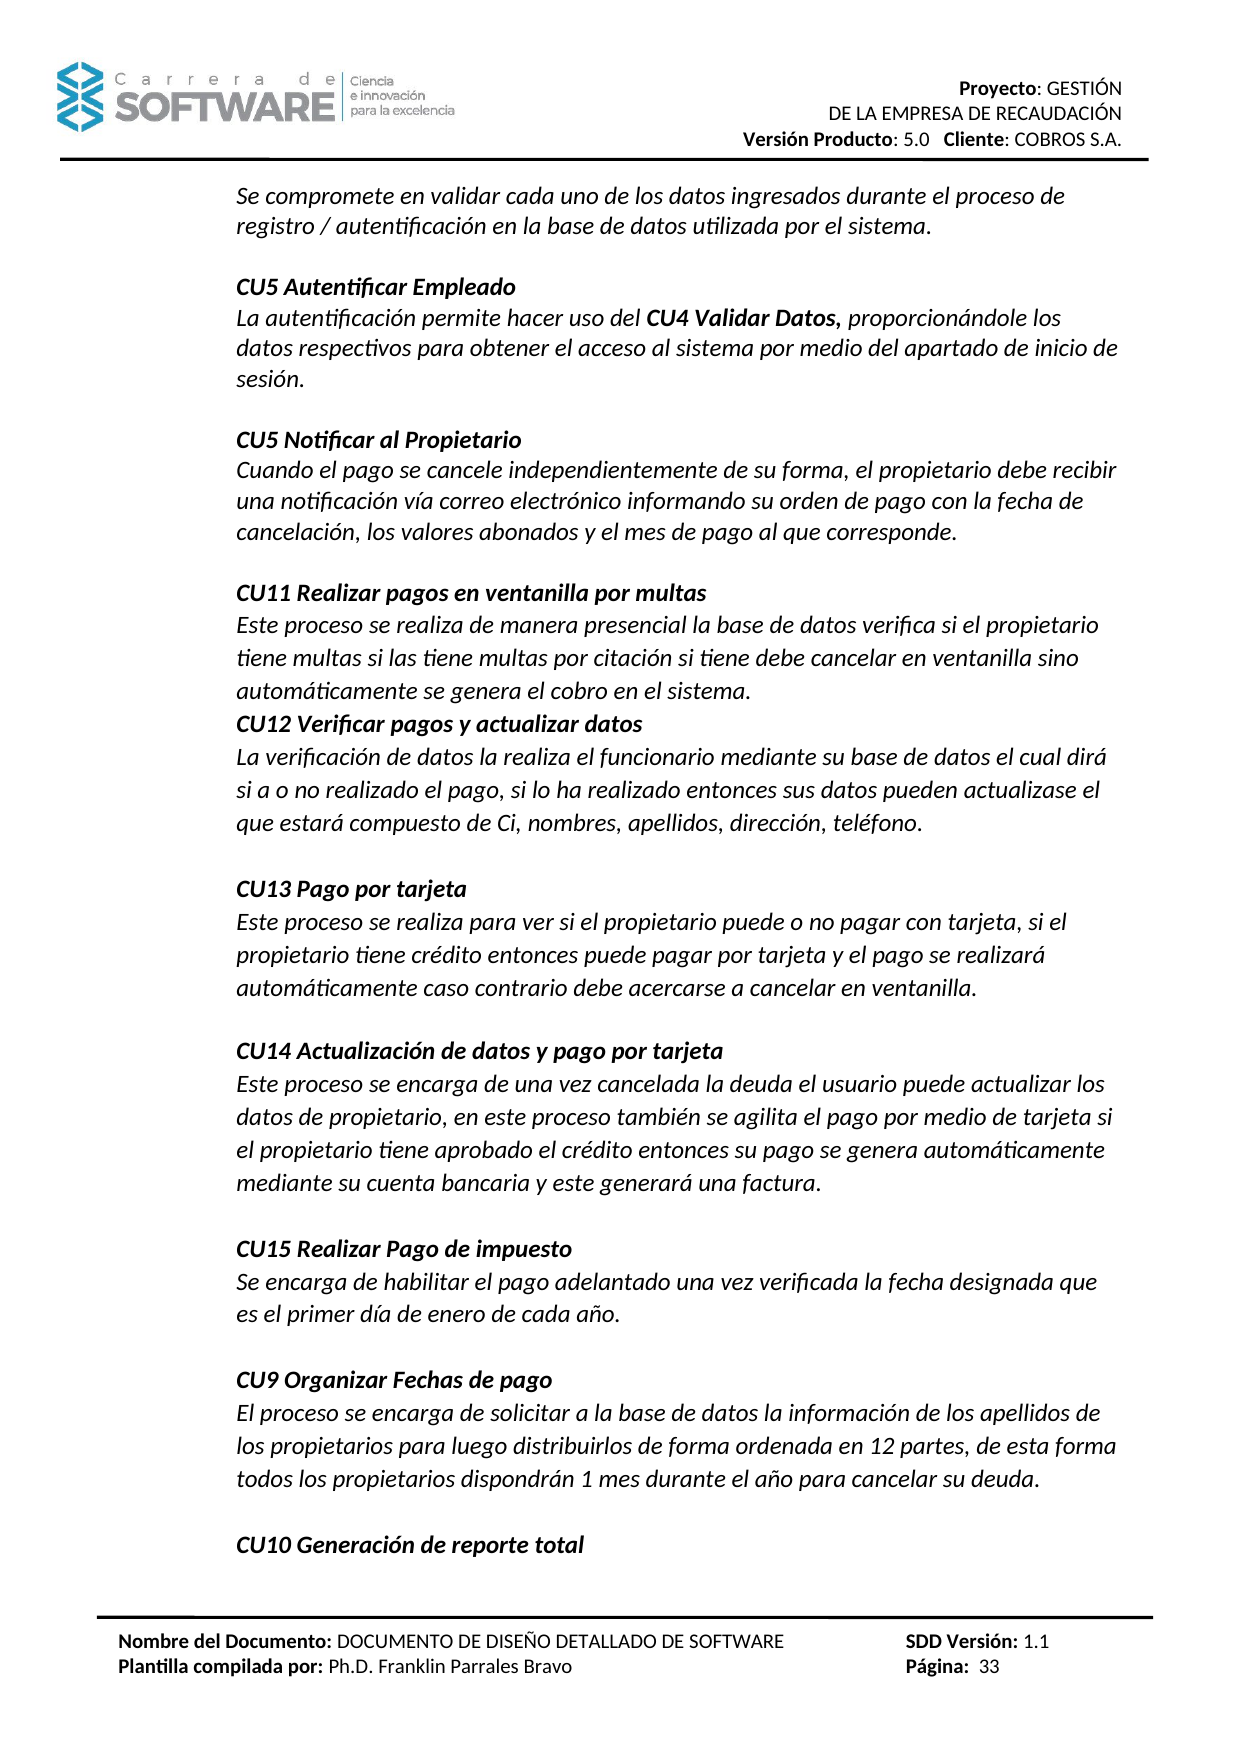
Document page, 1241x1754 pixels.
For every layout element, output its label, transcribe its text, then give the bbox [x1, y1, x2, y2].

text El proceso se encarga de solicitar a la base de datos la información de los apellidos de los propietarios para luego distribuirlos de forma ordenada en 12 partes, de esta forma todos los propietarios dispondrán 1 mes durante el año para cancelar su deuda. [236, 1397, 1122, 1494]
text CU11 Realizar pagos en ventanilla por multas [236, 577, 1122, 607]
text CU13 Pago por tarjeta [236, 873, 1122, 903]
text Cuando el pago se cancele independientemente de su forma, el propietario debe recibir una notificación vía correo electrónico informando su orden de pago con la fecha de cancelación, los valores abonados y el mes de pago al que corresponde. [236, 455, 1122, 546]
picture [46, 46, 461, 154]
text CU15 Realizar Pago de impuesto [236, 1233, 1122, 1263]
text Este proceso se realiza de manera presencial la base de datos verifica si el propietario tiene multas si las tiene multas por citación si tiene debe cancelar en ventanilla sino automáticamente se genera el cobro en el sistema. [236, 610, 1122, 706]
text CU14 Actualización de datos y pago por tarjeta [236, 1035, 1122, 1066]
text CU12 Verificar pagos y actualizar datos [236, 708, 1122, 739]
text La autentificación permite hacer uso del CU4 Validar Datos, proporcionándole los datos respectivos para obtener el acceso al sistema por medio del apartado de inicio de sesión. [236, 302, 1122, 394]
text CU5 Autentificar Empleado [236, 272, 1122, 302]
text CU5 Notificar al Propietario [236, 424, 1122, 455]
text La verificación de datos la realiza el funcionario mediante su base de datos el cual dirá si a o no realizado el pago, si lo ha realizado entonces sus datos pueden actualizase el que estará compuesto de Ci, nombres, apellidos, dirección, teléfono. [236, 741, 1122, 838]
text Se compromete en validar cada uno de los datos ingresados durante el proceso de registro / autentificación en la base de datos utilizada por el sistema. [236, 180, 1122, 241]
text Se encarga de habilitar el pago adelantado una vez verificada la fecha designada que es el primer día de enero de cada año. [236, 1266, 1122, 1329]
text CU9 Organizar Fechas de pago [236, 1364, 1122, 1395]
text Este proceso se realiza para ver si el propietario puede o no pagar con tarjeta, si el propietario tiene crédito entonces puede pagar por tarjeta y el pago se realizará automáticamente caso contrario debe acercarse a cancelar en ventanilla. [236, 906, 1122, 1002]
text Este proceso se encarga de una vez cancelada la deuda el usuario puede actualizar los datos de propietario, en este proceso también se agilita el pago por medio de tarjeta si el propietario tiene aprobado el crédito entonces su pago se genera automáticamente mediante su cuenta bancaria y este generará una factura. [236, 1068, 1122, 1197]
text CU10 Generación de reporte total [236, 1529, 1122, 1559]
